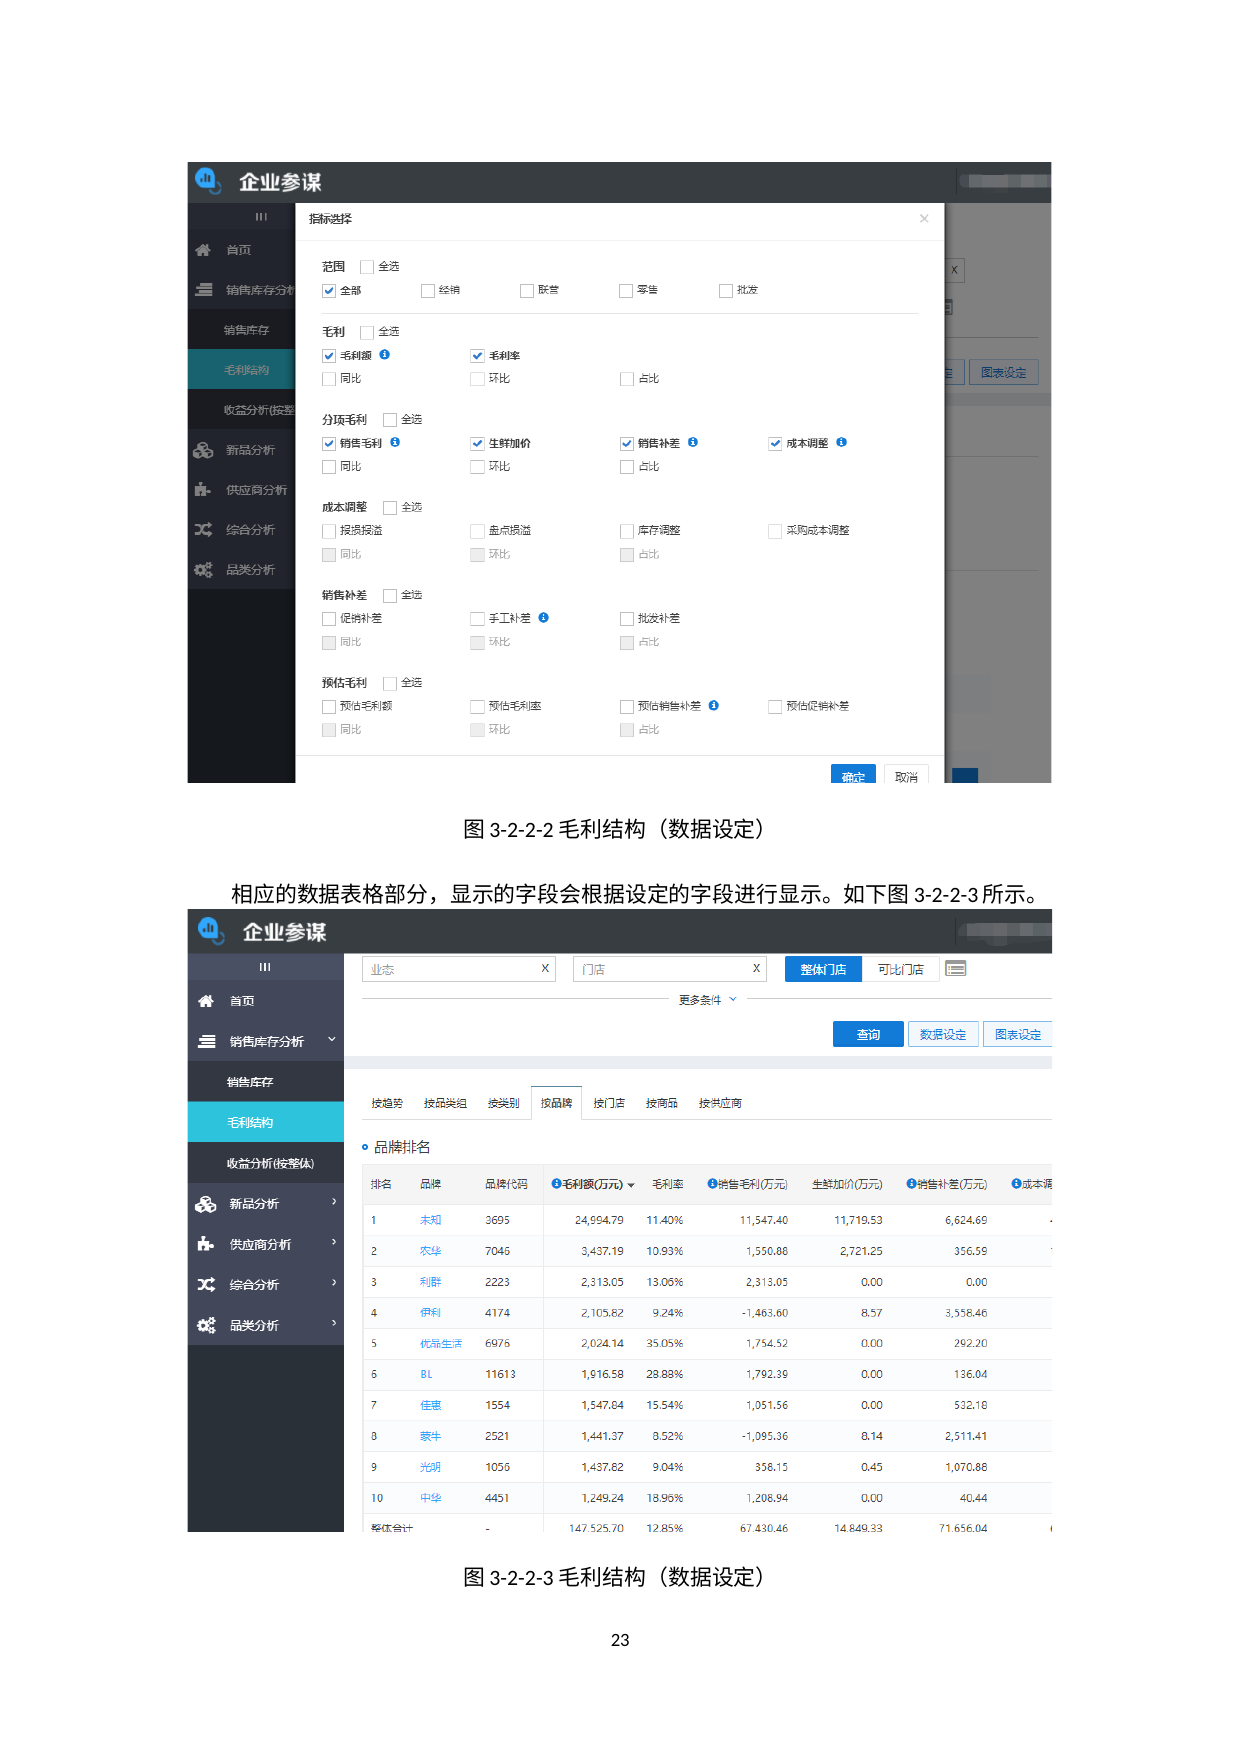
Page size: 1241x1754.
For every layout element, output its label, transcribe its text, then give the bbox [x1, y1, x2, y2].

text 相应的数据表格部分，显示的字段会根据设定的字段进行显示。如下图3-2-2-3所示。 [187, 877, 1053, 909]
picture [187, 909, 1053, 1532]
text 图3-2-2-2 毛利结构（数据设定） [187, 812, 1053, 844]
text 图3-2-2-3 毛利结构（数据设定） [187, 1559, 1053, 1592]
picture [187, 162, 1052, 783]
